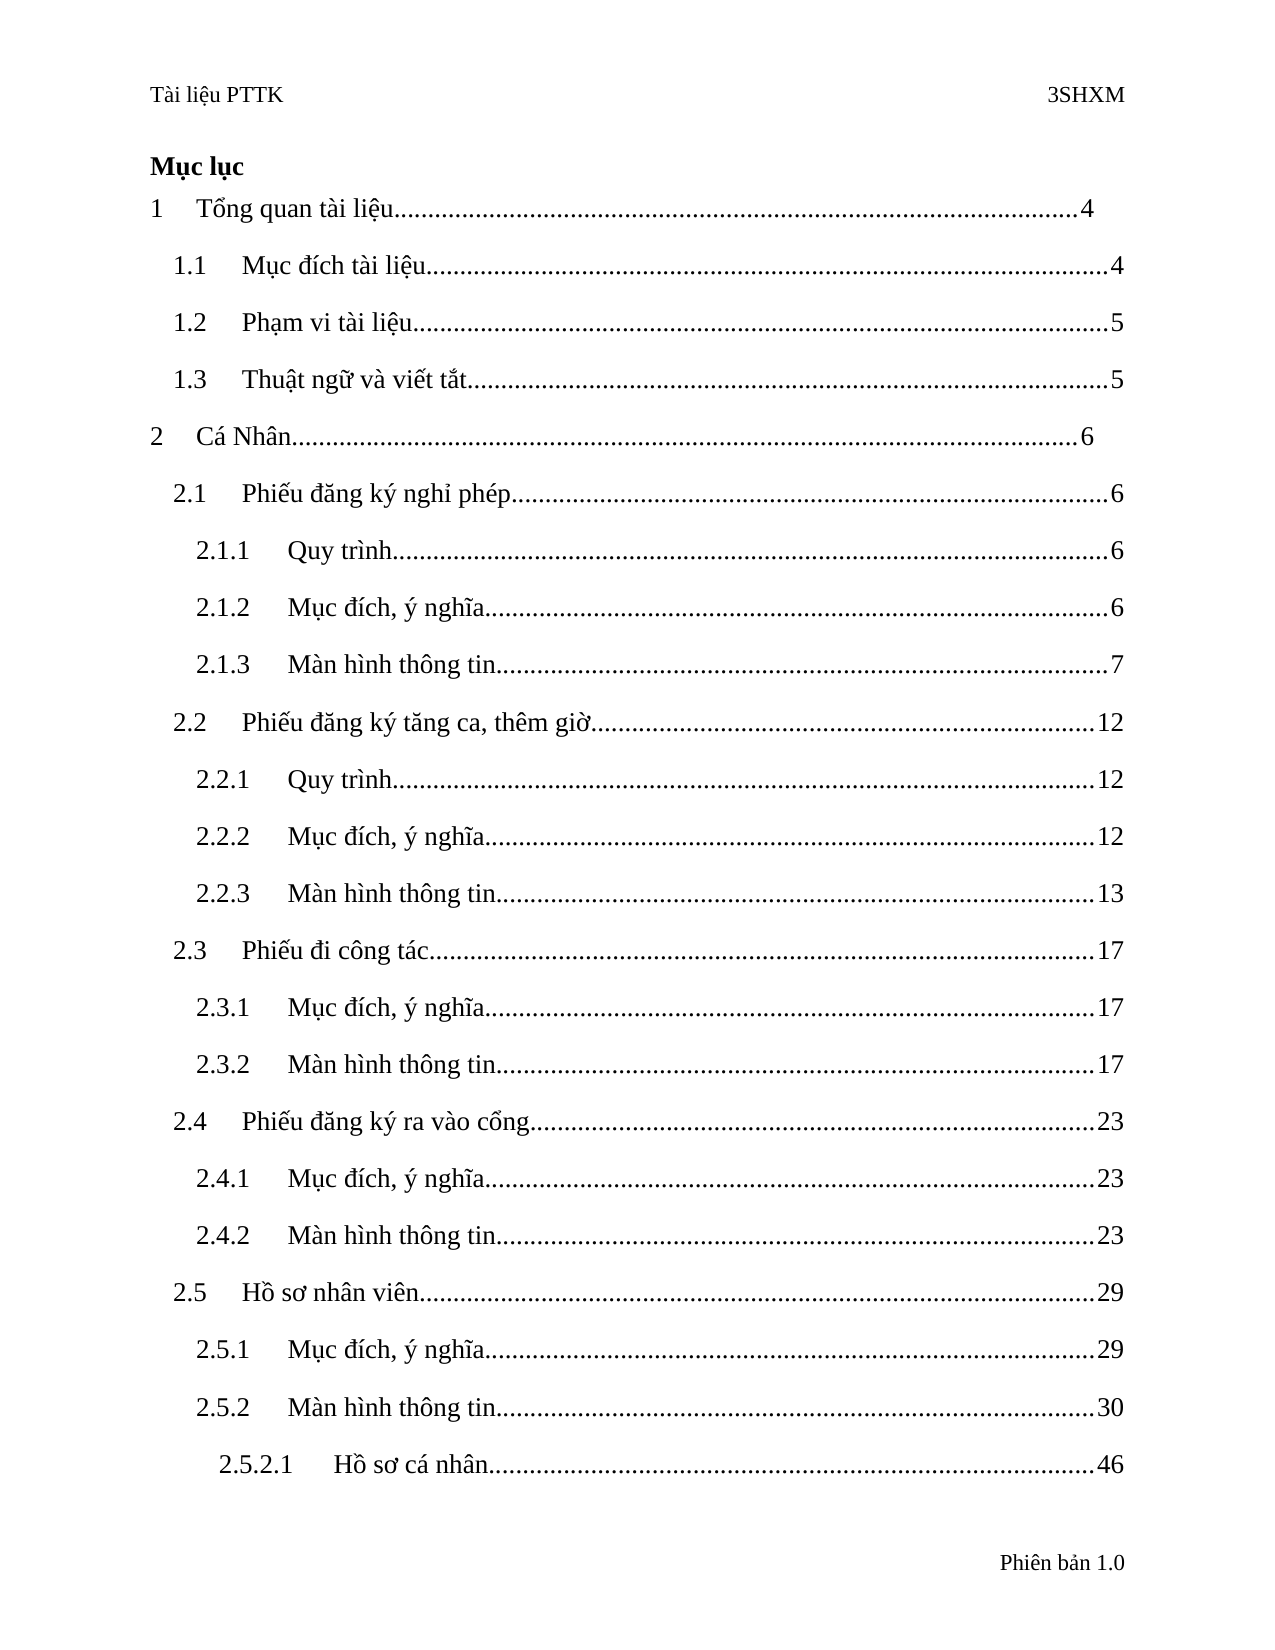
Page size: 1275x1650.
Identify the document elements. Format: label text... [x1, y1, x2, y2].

text 2.5 Hồ sơ nhân viên 29 [173, 1277, 1125, 1308]
text 1 Tổng quan tài liệu 4 [150, 192, 1125, 223]
text 2.5.2 Màn hình thông tin 30 [196, 1391, 1125, 1422]
text 2 Cá Nhân 6 [150, 420, 1125, 451]
text 2.3.2 Màn hình thông tin 17 [196, 1048, 1125, 1079]
text Mục lục [150, 150, 1125, 181]
text 2.2 Phiếu đăng ký tăng ca, thêm giờ 12 [173, 706, 1125, 737]
text 1.2 Phạm vi tài liệu 5 [173, 306, 1125, 337]
text 2.4.2 Màn hình thông tin 23 [196, 1219, 1125, 1251]
text 1.1 Mục đích tài liệu 4 [173, 249, 1125, 280]
text 2.2.3 Màn hình thông tin 13 [196, 877, 1125, 908]
text 2.5.1 Mục đích, ý nghĩa 29 [196, 1334, 1125, 1365]
text 2.3.1 Mục đích, ý nghĩa 17 [196, 991, 1125, 1022]
text 2.1.1 Quy trình 6 [196, 534, 1125, 566]
text 1.3 Thuật ngữ và viết tắt 5 [173, 363, 1125, 394]
text 2.2.1 Quy trình 12 [196, 763, 1125, 794]
text 2.4 Phiếu đăng ký ra vào cổng 23 [173, 1105, 1125, 1136]
text 2.2.2 Mục đích, ý nghĩa 12 [196, 820, 1125, 851]
text 2.5.2.1 Hồ sơ cá nhân 46 [219, 1448, 1125, 1479]
text 2.1.2 Mục đích, ý nghĩa 6 [196, 592, 1125, 623]
text 2.1.3 Màn hình thông tin 7 [196, 649, 1125, 680]
text 2.1 Phiếu đăng ký nghỉ phép 6 [173, 477, 1125, 508]
text 2.4.1 Mục đích, ý nghĩa 23 [196, 1162, 1125, 1193]
text 2.3 Phiếu đi công tác 17 [173, 934, 1125, 965]
